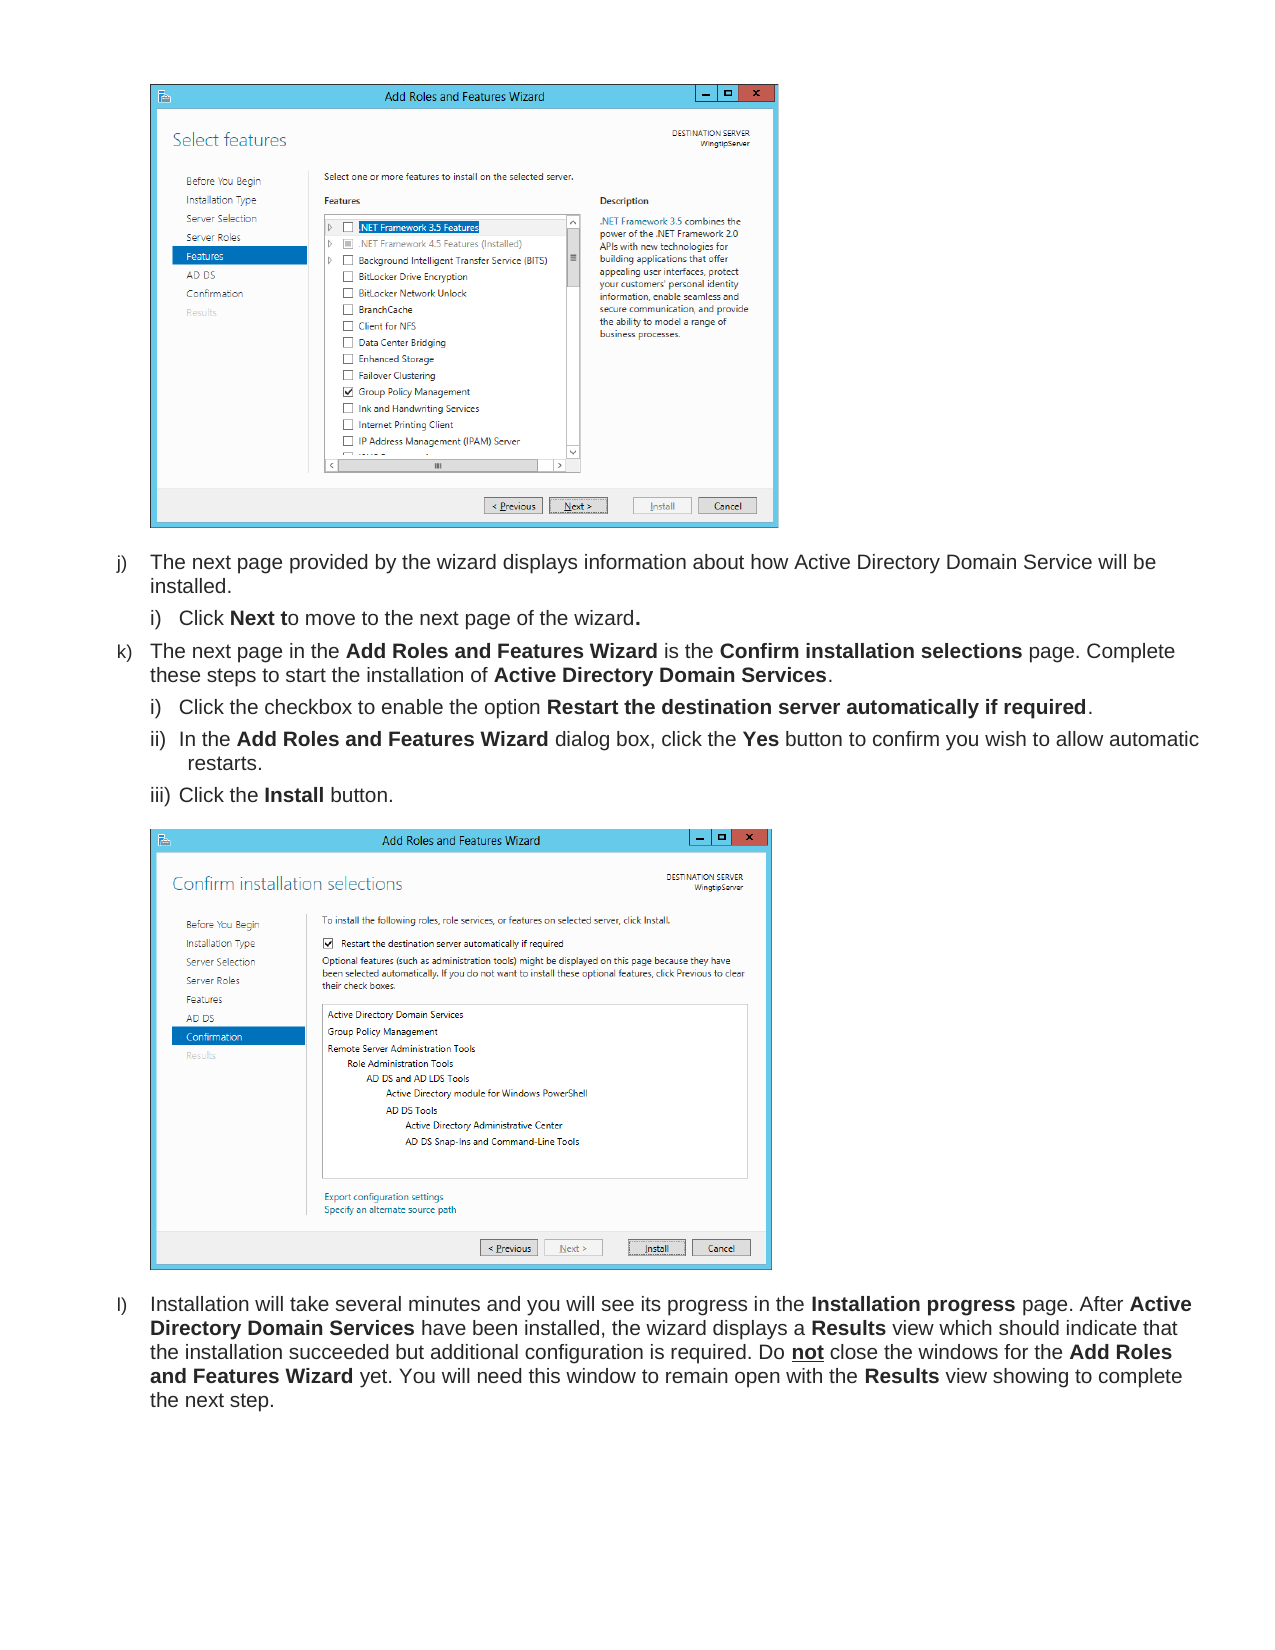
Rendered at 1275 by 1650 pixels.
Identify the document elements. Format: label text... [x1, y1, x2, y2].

picture [150, 829, 772, 1270]
list Installation will take several minutes and you will see its progress in the Installation progress page. After Active Directory Domain Services have been installed, the wizard displays a Results view which should indicate that the installation succeeded but additional configuration is required. Do not close the windows for the Add Roles and Features Wizard yet. You will need this window to remain open with the Results view showing to complete the next step. [117, 1292, 1200, 1412]
list In the Add Roles and Features Wizard dialog box, click the Yes button to confirm you wish to allow automatic restarts. [150, 727, 1200, 775]
list The next page in the Add Roles and Features Wizard is the Confirm installation selections page. Complete these steps to start the installation of Active Directory Domain Services. [117, 638, 1200, 686]
list The next page provided by the wizard displays information about how Active Directory Domain Service will be installed. [117, 550, 1200, 598]
picture [150, 84, 779, 528]
list Click the Install button. [150, 783, 1200, 807]
list Click Next to move to the next page of the wizard. [150, 606, 1200, 630]
list Click the checkbox to enable the option Restart the destination server automatically if required. [150, 695, 1200, 719]
